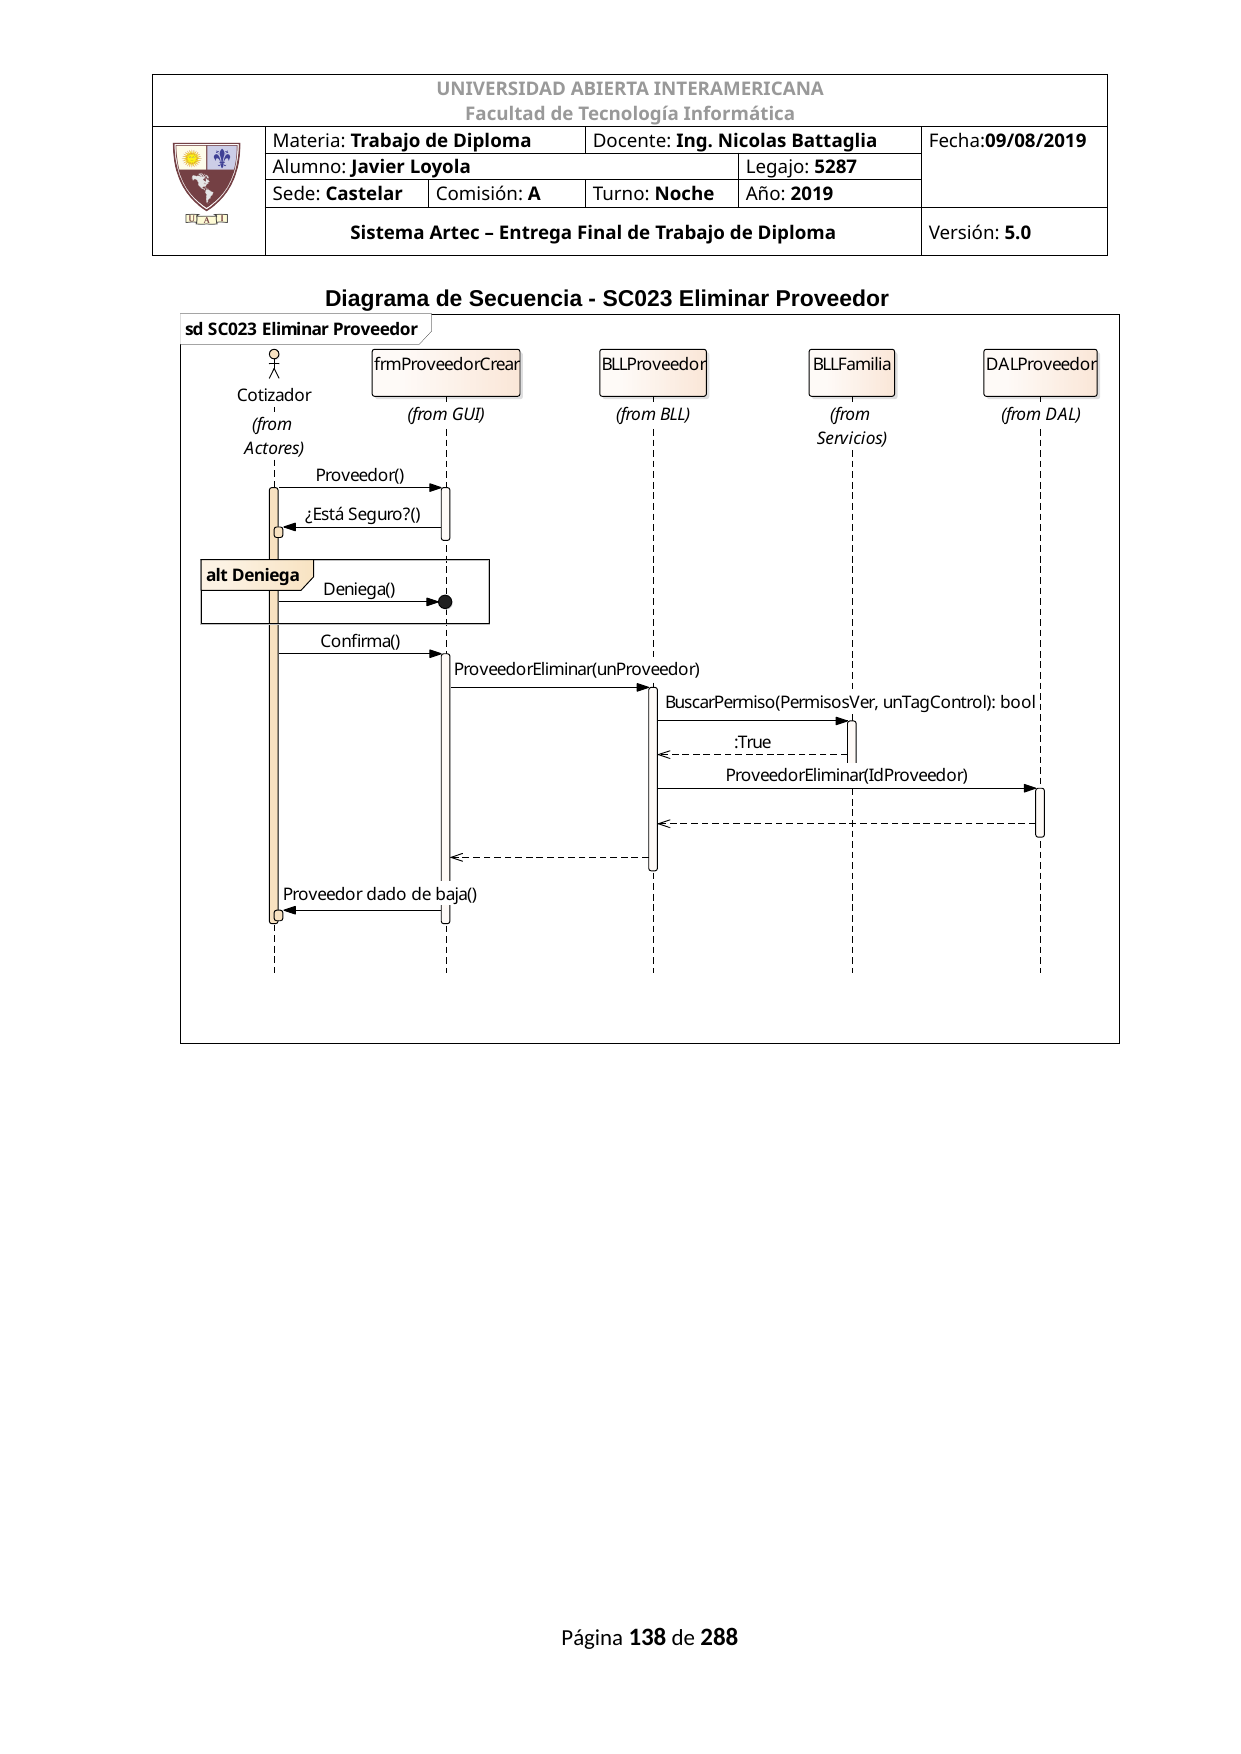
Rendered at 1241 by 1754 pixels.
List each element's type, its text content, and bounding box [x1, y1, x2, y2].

picture [157, 136, 257, 228]
text Diagrama de Secuencia - SC023 Eliminar Proveedor [325, 284, 1122, 311]
